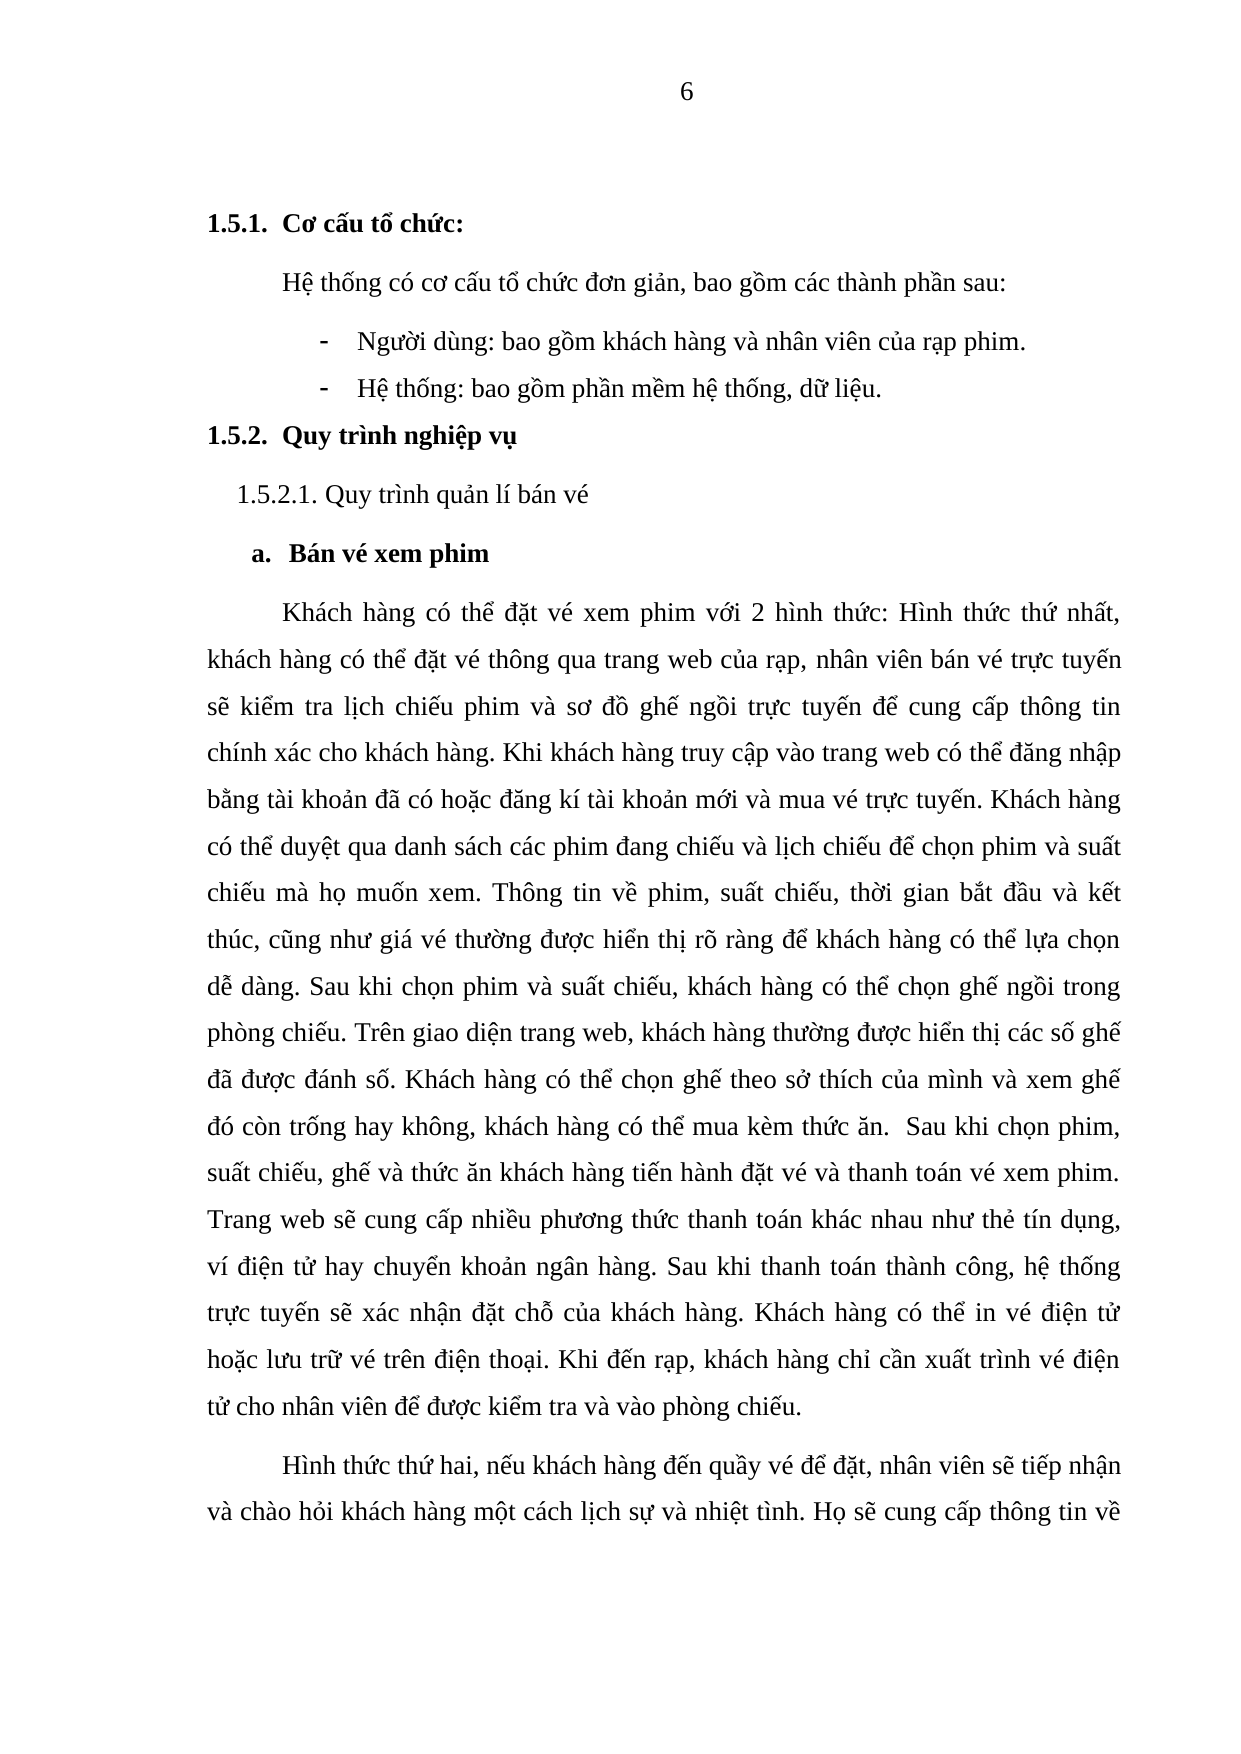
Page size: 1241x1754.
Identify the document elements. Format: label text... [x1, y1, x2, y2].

subtitle Quy trình nghiệp vụ [207, 419, 1122, 450]
list Người dùng: bao gồm khách hàng và nhân viên của rạp phim. [319, 325, 1122, 356]
text Hệ thống có cơ cấu tổ chức đơn giản, bao gồm các thành phần sau: [207, 266, 1122, 297]
list Bán vé xem phim [251, 537, 1122, 568]
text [207, 1449, 1122, 1527]
subtitle Cơ cấu tổ chức: [207, 207, 1122, 238]
subtitle Quy trình quản lí bán vé [236, 478, 1122, 509]
list Hệ thống: bao gồm phần mềm hệ thống, dữ liệu. [319, 372, 1122, 403]
text Khách hàng có thể đặt vé xem phim với 2 hình thức: Hình thức thứ nhất, khách hàng có thể đặt vé thông qua trang web của rạp, nhân viên bán vé trực tuyến sẽ kiểm tra lịch chiếu phim và sơ đồ ghế ngồi trực tuyến để cung cấp thông tin chính xác cho khách hàng. Khi khách hàng truy cập vào trang web có thể đăng nhập bằng tài khoản đã có hoặc đăng kí tài khoản mới và mua vé trực tuyến. Khách hàng có thể duyệt qua danh sách các phim đang chiếu và lịch chiếu để chọn phim và suất chiếu mà họ muốn xem. Thông tin về phim, suất chiếu, thời gian bắt đầu và kết thúc, cũng như giá vé thường được hiển thị rõ ràng để khách hàng có thể lựa chọn dễ dàng. Sau khi chọn phim và suất chiếu, khách hàng có thể chọn ghế ngồi trong phòng chiếu. Trên giao diện trang web, khách hàng thường được hiển thị các số ghế đã được đánh số. Khách hàng có thể chọn ghế theo sở thích của mình và xem ghế đó còn trống hay không, khách hàng có thể mua kèm thức ăn. Sau khi chọn phim, suất chiếu, ghế và thức ăn khách hàng tiến hành đặt vé và thanh toán vé xem phim. Trang web sẽ cung cấp nhiều phương thức thanh toán khác nhau như thẻ tín dụng, ví điện tử hay chuyển khoản ngân hàng. Sau khi thanh toán thành công, hệ thống trực tuyến sẽ xác nhận đặt chỗ của khách hàng. Khách hàng có thể in vé điện tử hoặc lưu trữ vé trên điện thoại. Khi đến rạp, khách hàng chỉ cần xuất trình vé điện tử cho nhân viên để được kiểm tra và vào phòng chiếu. [207, 596, 1122, 1421]
